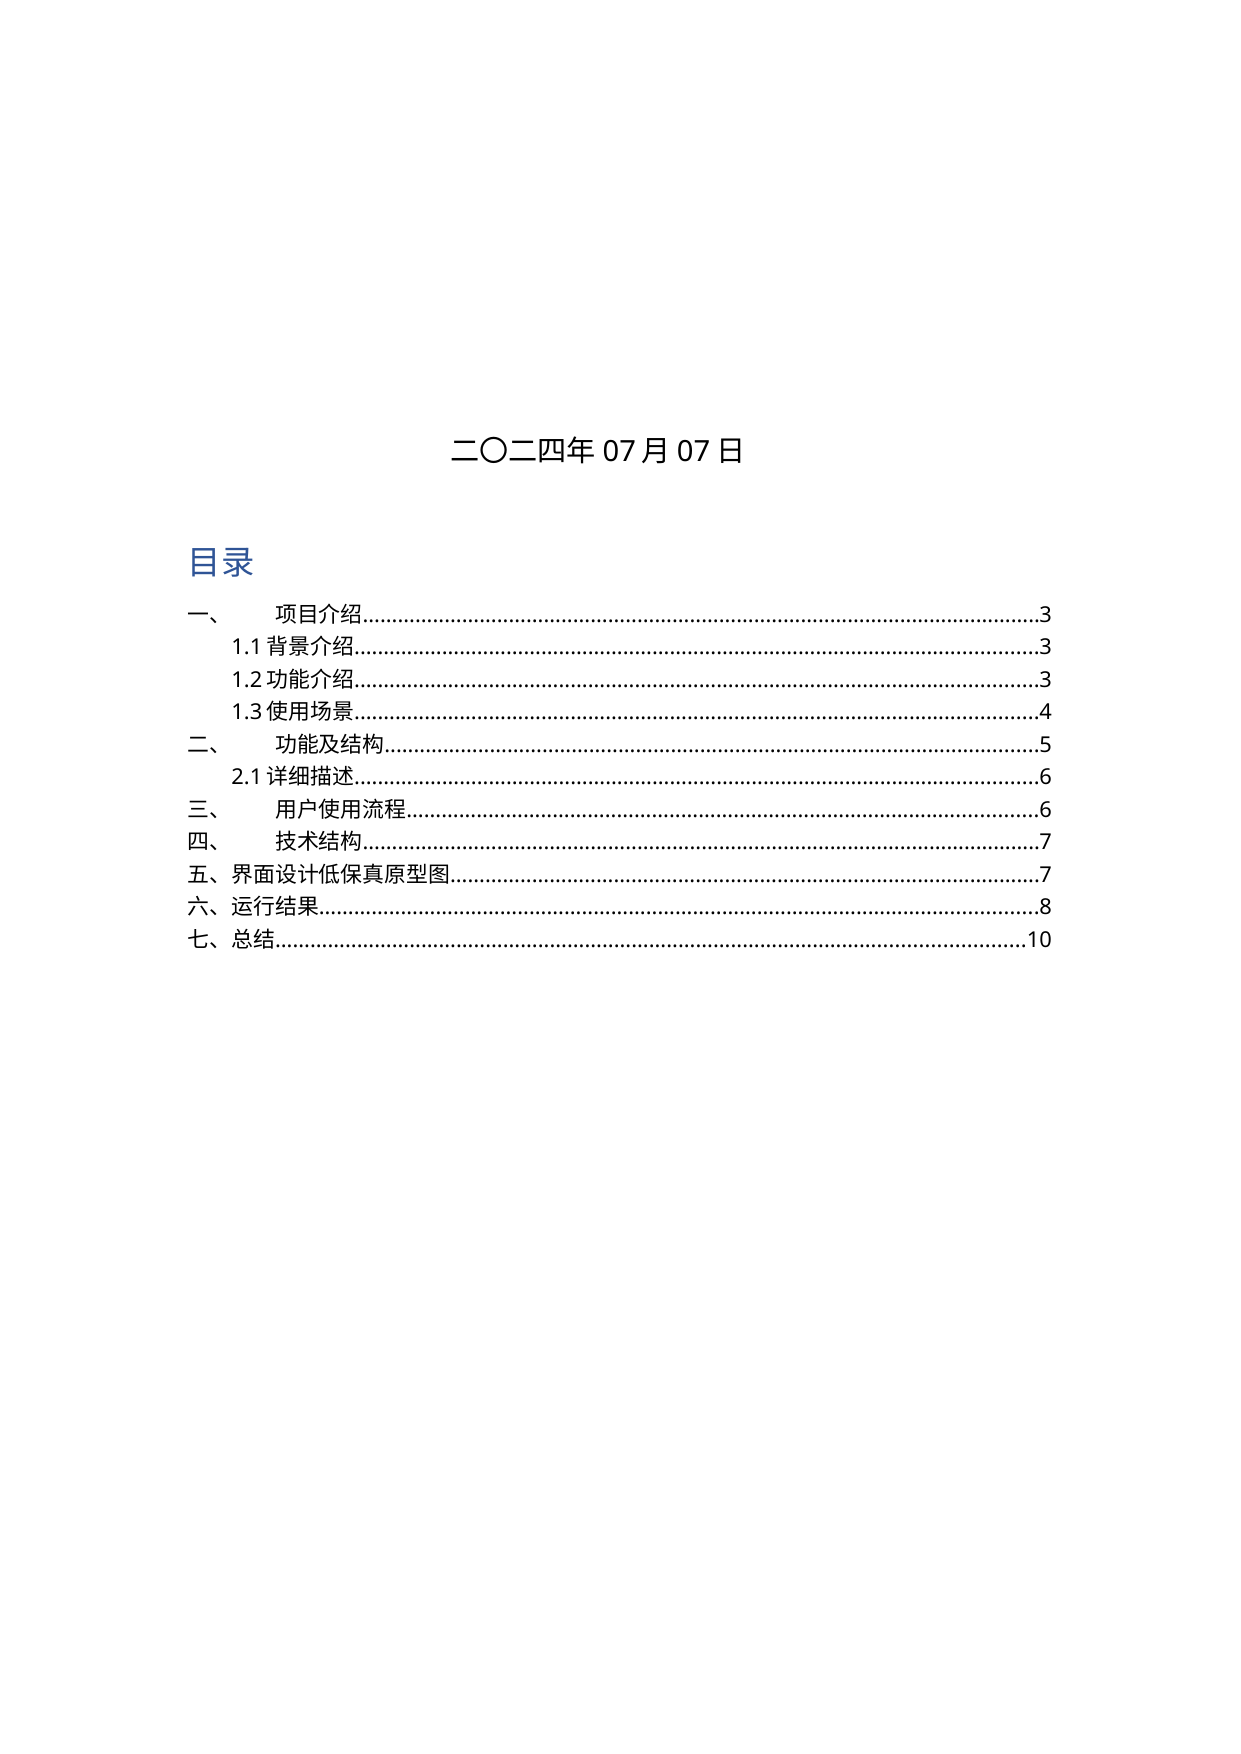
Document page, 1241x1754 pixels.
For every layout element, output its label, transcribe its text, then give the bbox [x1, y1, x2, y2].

text 二〇二四年 07月07日 [187, 416, 1053, 481]
